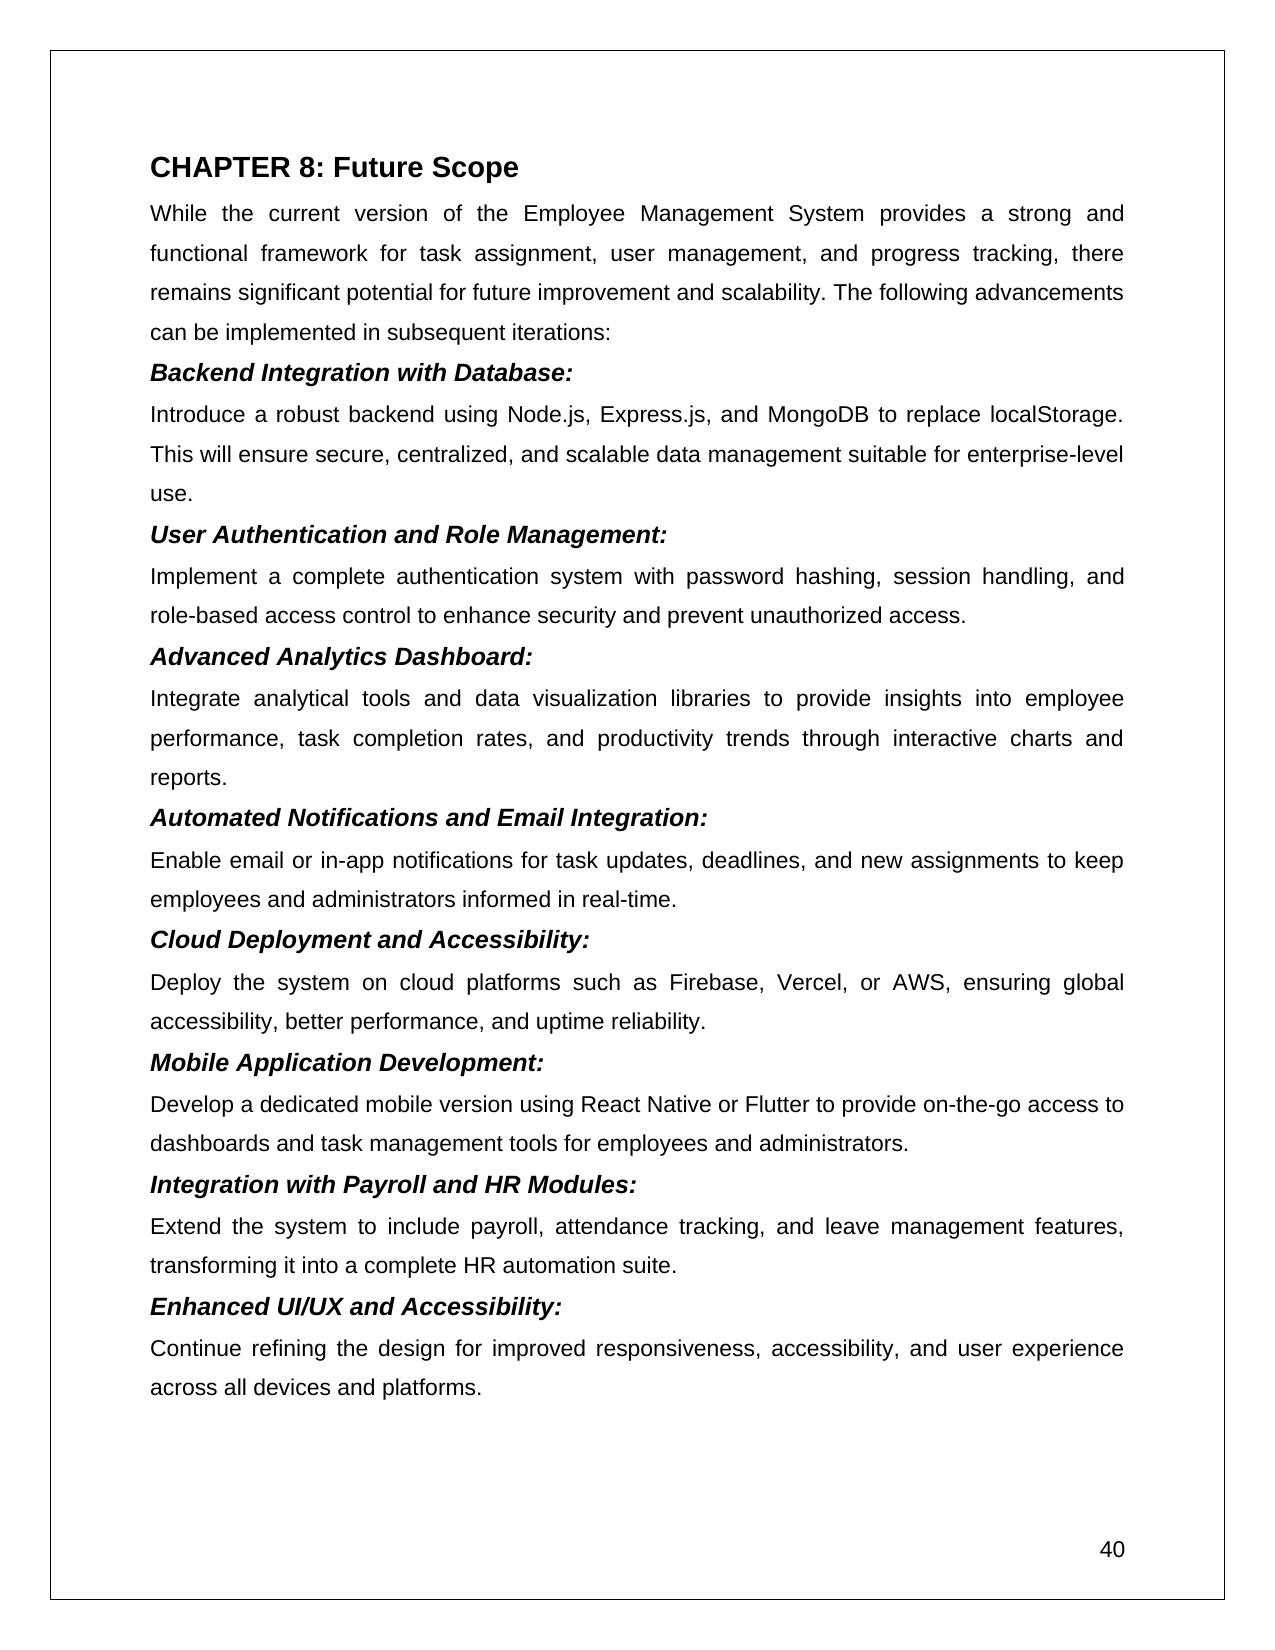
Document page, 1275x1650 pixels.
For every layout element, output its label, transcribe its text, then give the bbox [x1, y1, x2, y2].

text Implement a complete authentication system with password hashing, session handling, and role-based access control to enhance security and prevent unauthorized access. [150, 563, 1125, 629]
text Automated Notifications and Email Integration: [150, 803, 1125, 832]
text While the current version of the Employee Management System provides a strong and functional framework for task assignment, user management, and progress tracking, there remains significant potential for future improvement and scalability. The following advancements can be implemented in subsequent iterations: [150, 200, 1125, 345]
text Introduce a robust backend using Node.js, Express.js, and MongoDB to replace localStorage. This will ensure secure, centralized, and scalable data management suitable for enterprise-level use. [150, 401, 1125, 507]
text Backend Integration with Database: [150, 358, 1125, 387]
text Advanced Analytics Dashboard: [150, 642, 1125, 671]
text Develop a dedicated mobile version using React Native or Flutter to provide on-the-go access to dashboards and task management tools for employees and administrators. [150, 1091, 1125, 1157]
text Enhanced UI/UX and Accessibility: [150, 1292, 1125, 1321]
text Mobile Application Development: [150, 1048, 1125, 1076]
text Enable email or in-app notifications for task updates, deadlines, and new assignments to keep employees and administrators informed in real-time. [150, 847, 1125, 912]
text Deploy the system on cloud platforms such as Firebase, Vercel, or AWS, ensuring global accessibility, better performance, and uptime reliability. [150, 969, 1125, 1034]
text Integration with Payroll and HR Modules: [150, 1170, 1125, 1198]
text Extend the system to include payroll, attendance tracking, and leave management features, transforming it into a complete HR automation suite. [150, 1213, 1125, 1279]
text User Authentication and Role Management: [150, 520, 1125, 548]
text Integrate analytical tools and data visualization libraries to provide insights into employee performance, task completion rates, and productivity trends through interactive charts and reports. [150, 685, 1125, 790]
text Cloud Deployment and Accessibility: [150, 926, 1125, 954]
text Continue refining the design for improved responsiveness, accessibility, and user experience across all devices and platforms. [150, 1335, 1125, 1401]
subtitle CHAPTER 8: Future Scope [150, 150, 1125, 183]
